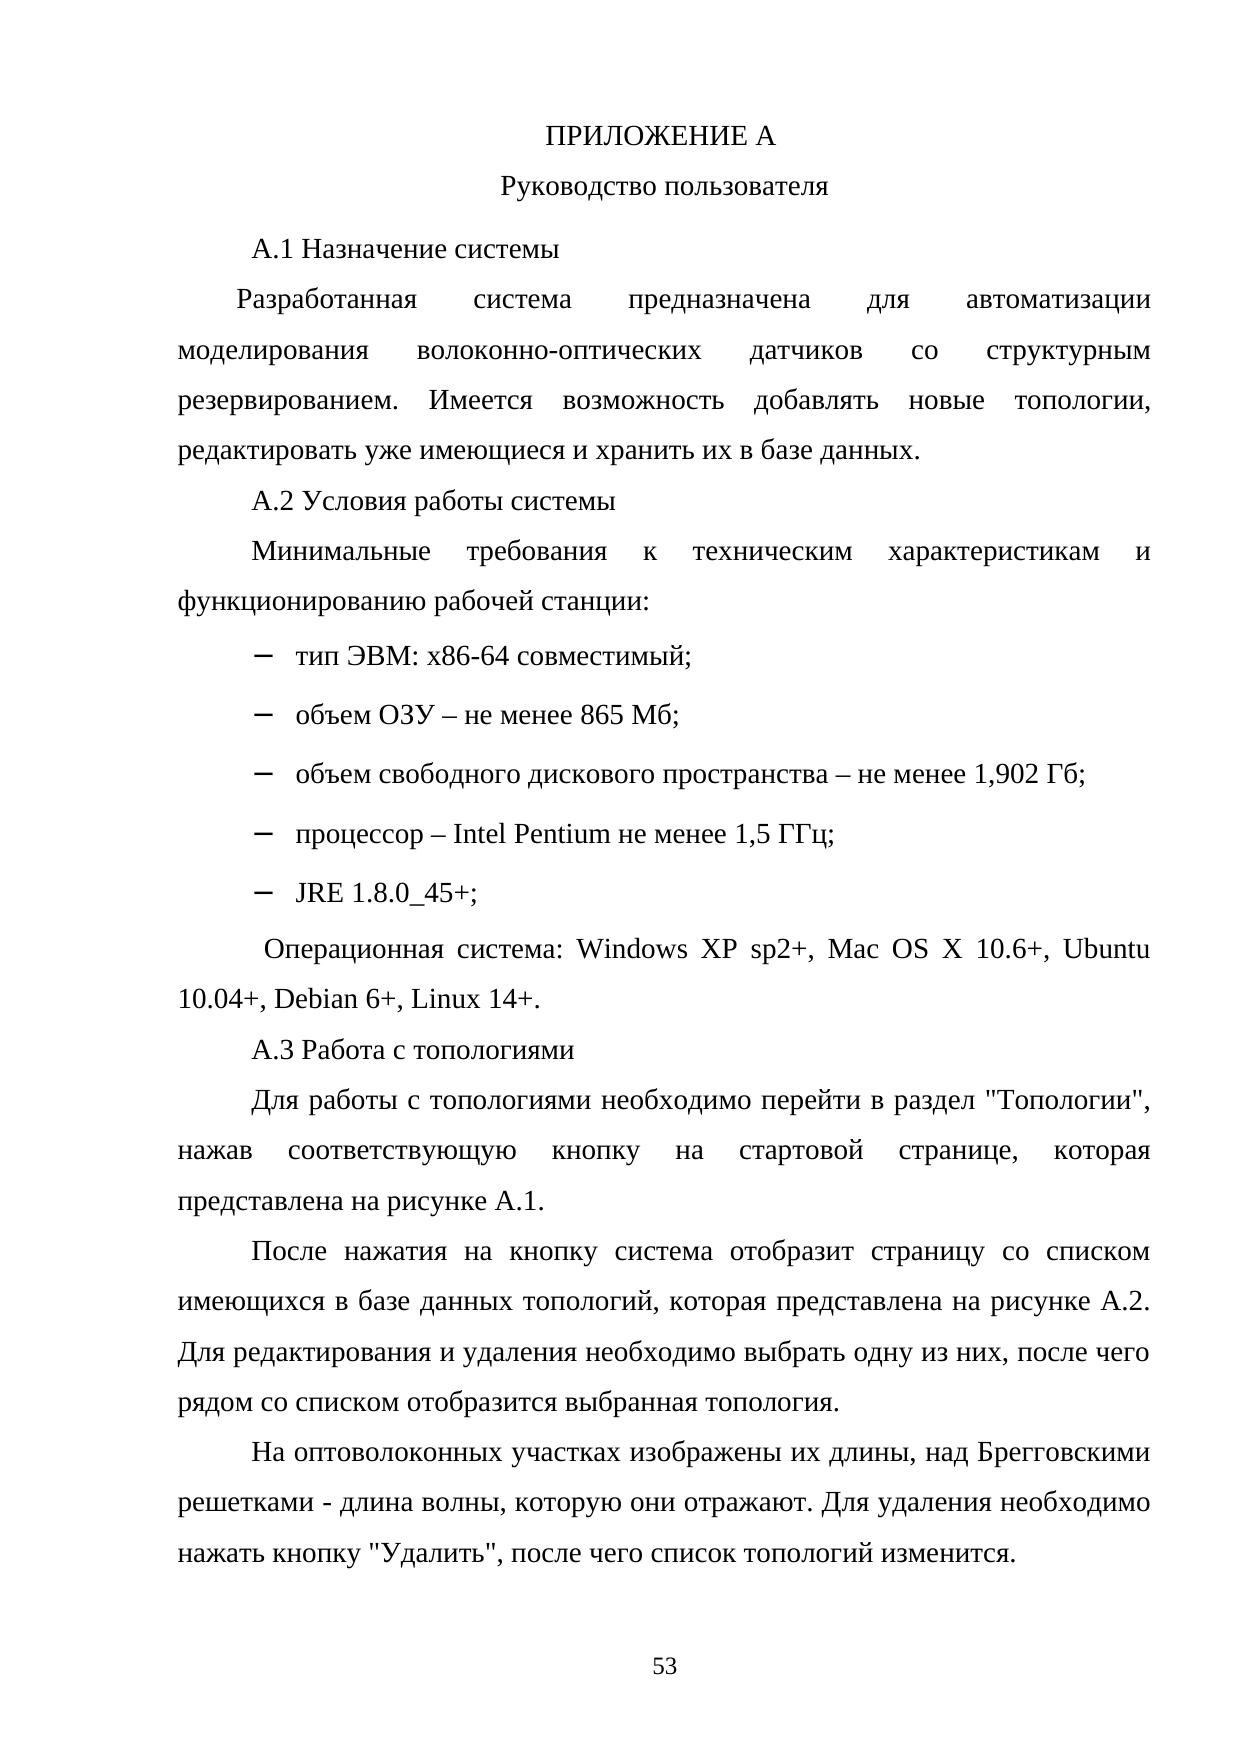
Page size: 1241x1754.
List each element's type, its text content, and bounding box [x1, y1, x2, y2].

text JRE 1.8.0_45+; [177, 872, 1152, 911]
text А.1 Назначение системы [177, 231, 1152, 265]
text На оптоволоконных участках изображены их длины, над Брегговскими решетками - длина волны, которую они отражают. Для удаления необходимо нажать кнопку "Удалить", после чего список топологий изменится. [177, 1434, 1152, 1568]
text ПРИЛОЖЕНИЕ А Руководство пользователя [177, 118, 1152, 202]
text тип ЭВМ: x86-64 совместимый; [177, 634, 1152, 673]
text Разработанная система предназначена для автоматизации моделирования волоконно-оптических датчиков со структурным резервированием. Имеется возможность добавлять новые топологии, редактировать уже имеющиеся и хранить их в базе данных. [177, 282, 1152, 466]
text Операционная система: Windows XP sp2+, Mac OS X 10.6+, Ubuntu 10.04+, Debian 6+, Linux 14+. [177, 931, 1152, 1015]
text Для работы с топологиями необходимо перейти в раздел "Топологии", нажав соответствующую кнопку на стартовой странице, которая представлена на рисунке А.1. [177, 1082, 1152, 1216]
text процессор – Intel Pentium не менее 1,5 ГГц; [177, 812, 1152, 852]
text объем ОЗУ – не менее 865 Мб; [177, 693, 1152, 733]
text А.2 Условия работы системы [177, 483, 1152, 516]
text После нажатия на кнопку система отобразит страницу со списком имеющихся в базе данных топологий, которая представлена на рисунке А.2. Для редактирования и удаления необходимо выбрать одну из них, после чего рядом со списком отобразится выбранная топология. [177, 1233, 1152, 1417]
text А.3 Работа с топологиями [177, 1032, 1152, 1065]
text объем свободного дискового пространства – не менее 1,902 Гб; [177, 753, 1152, 792]
text Минимальные требования к техническим характеристикам и функционированию рабочей станции: [177, 533, 1152, 617]
